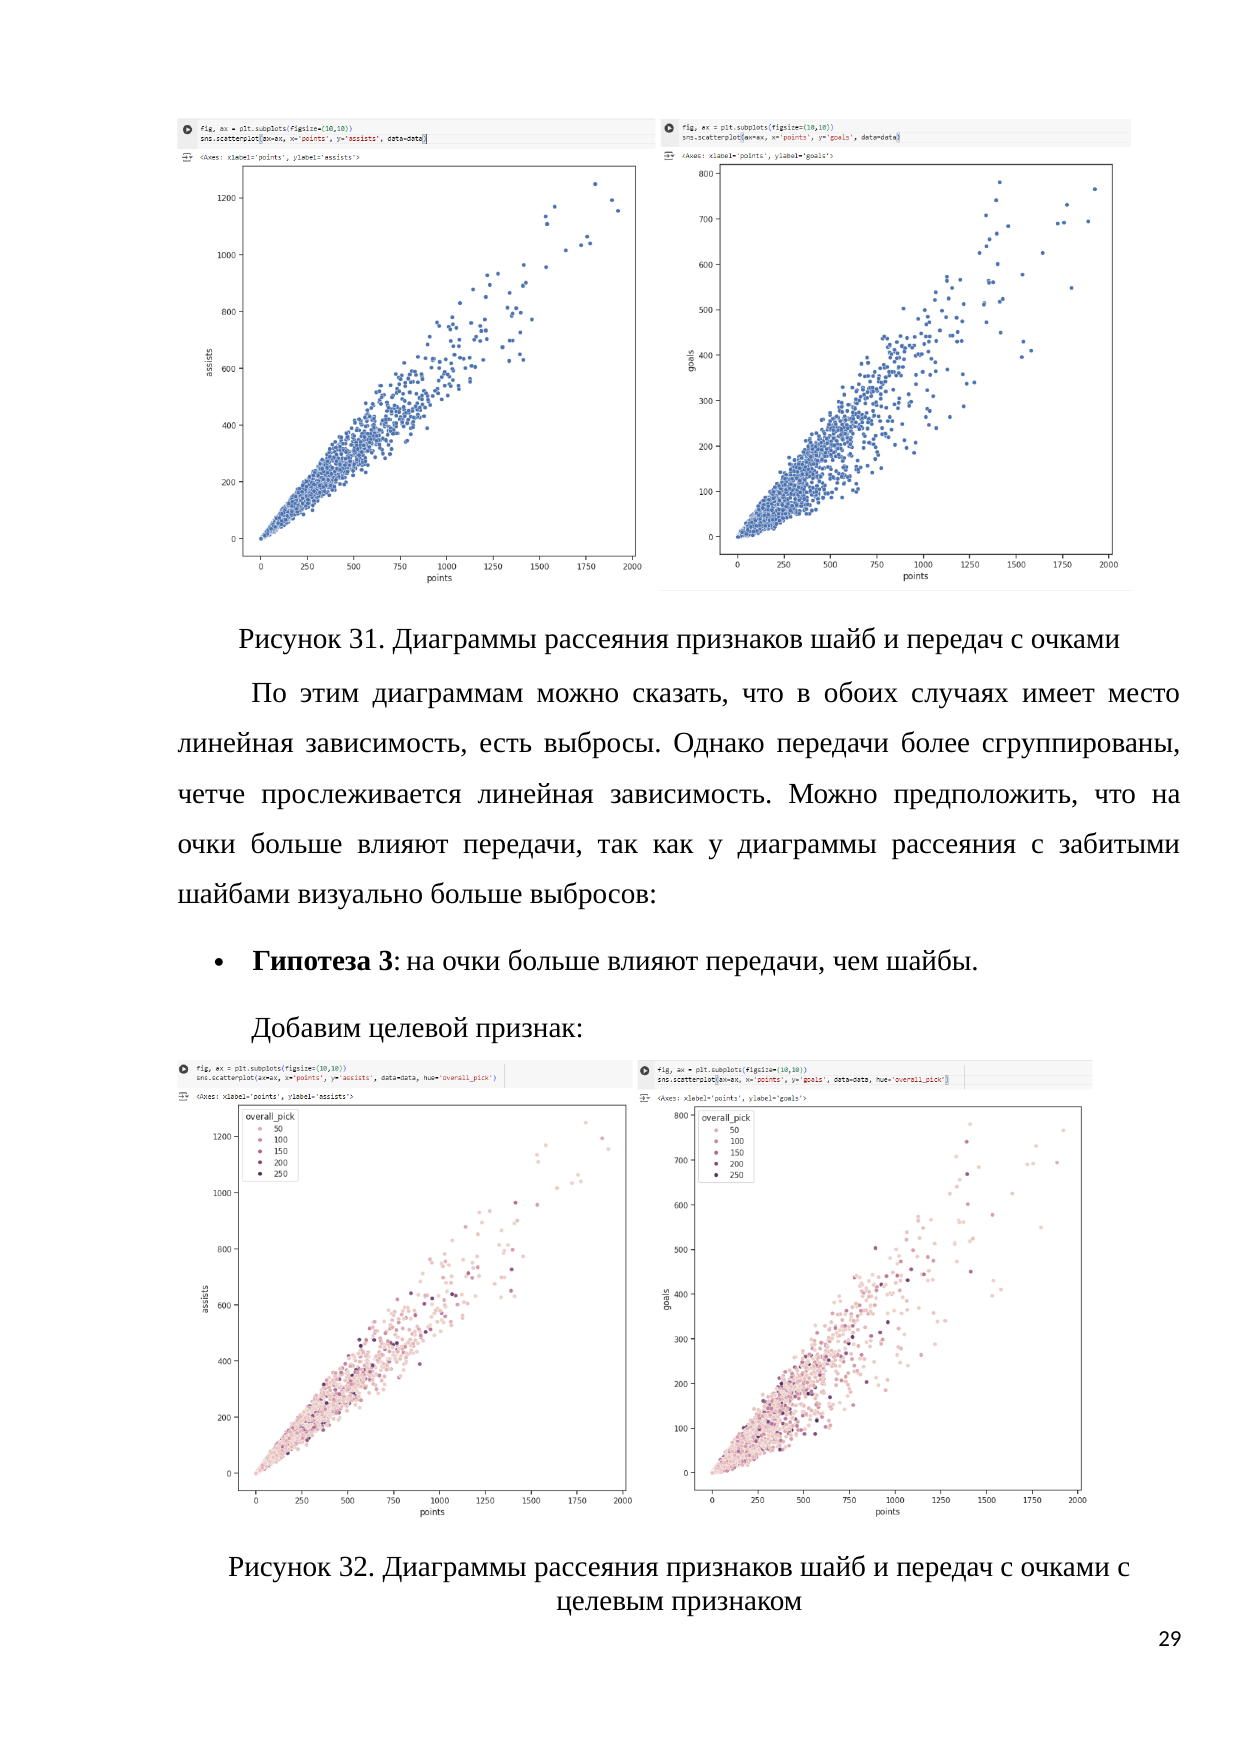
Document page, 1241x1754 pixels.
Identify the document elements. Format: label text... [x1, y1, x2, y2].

picture [637, 1060, 1093, 1519]
text По этим диаграммам можно сказать, что в обоих случаях имеет место линейная зависимость, есть выбросы. Однако передачи более сгруппированы, четче прослеживается линейная зависимость. Можно предположить, что на очки больше влияют передачи, так как у диаграммы рассеяния с забитыми шайбами визуально больше выбросов: [177, 675, 1181, 910]
picture [177, 118, 656, 591]
text Добавим целевой признак: [177, 1011, 1181, 1044]
picture [660, 119, 1131, 591]
text Рисунок 32. Диаграммы рассеяния признаков шайб и передач с очками с целевым признаком [177, 1549, 1181, 1616]
picture [177, 1060, 633, 1519]
text Рисунок 31. Диаграммы рассеяния признаков шайб и передач с очками [177, 621, 1181, 654]
list Гипотеза 3: на очки больше влияют передачи, чем шайбы. [215, 943, 1181, 977]
